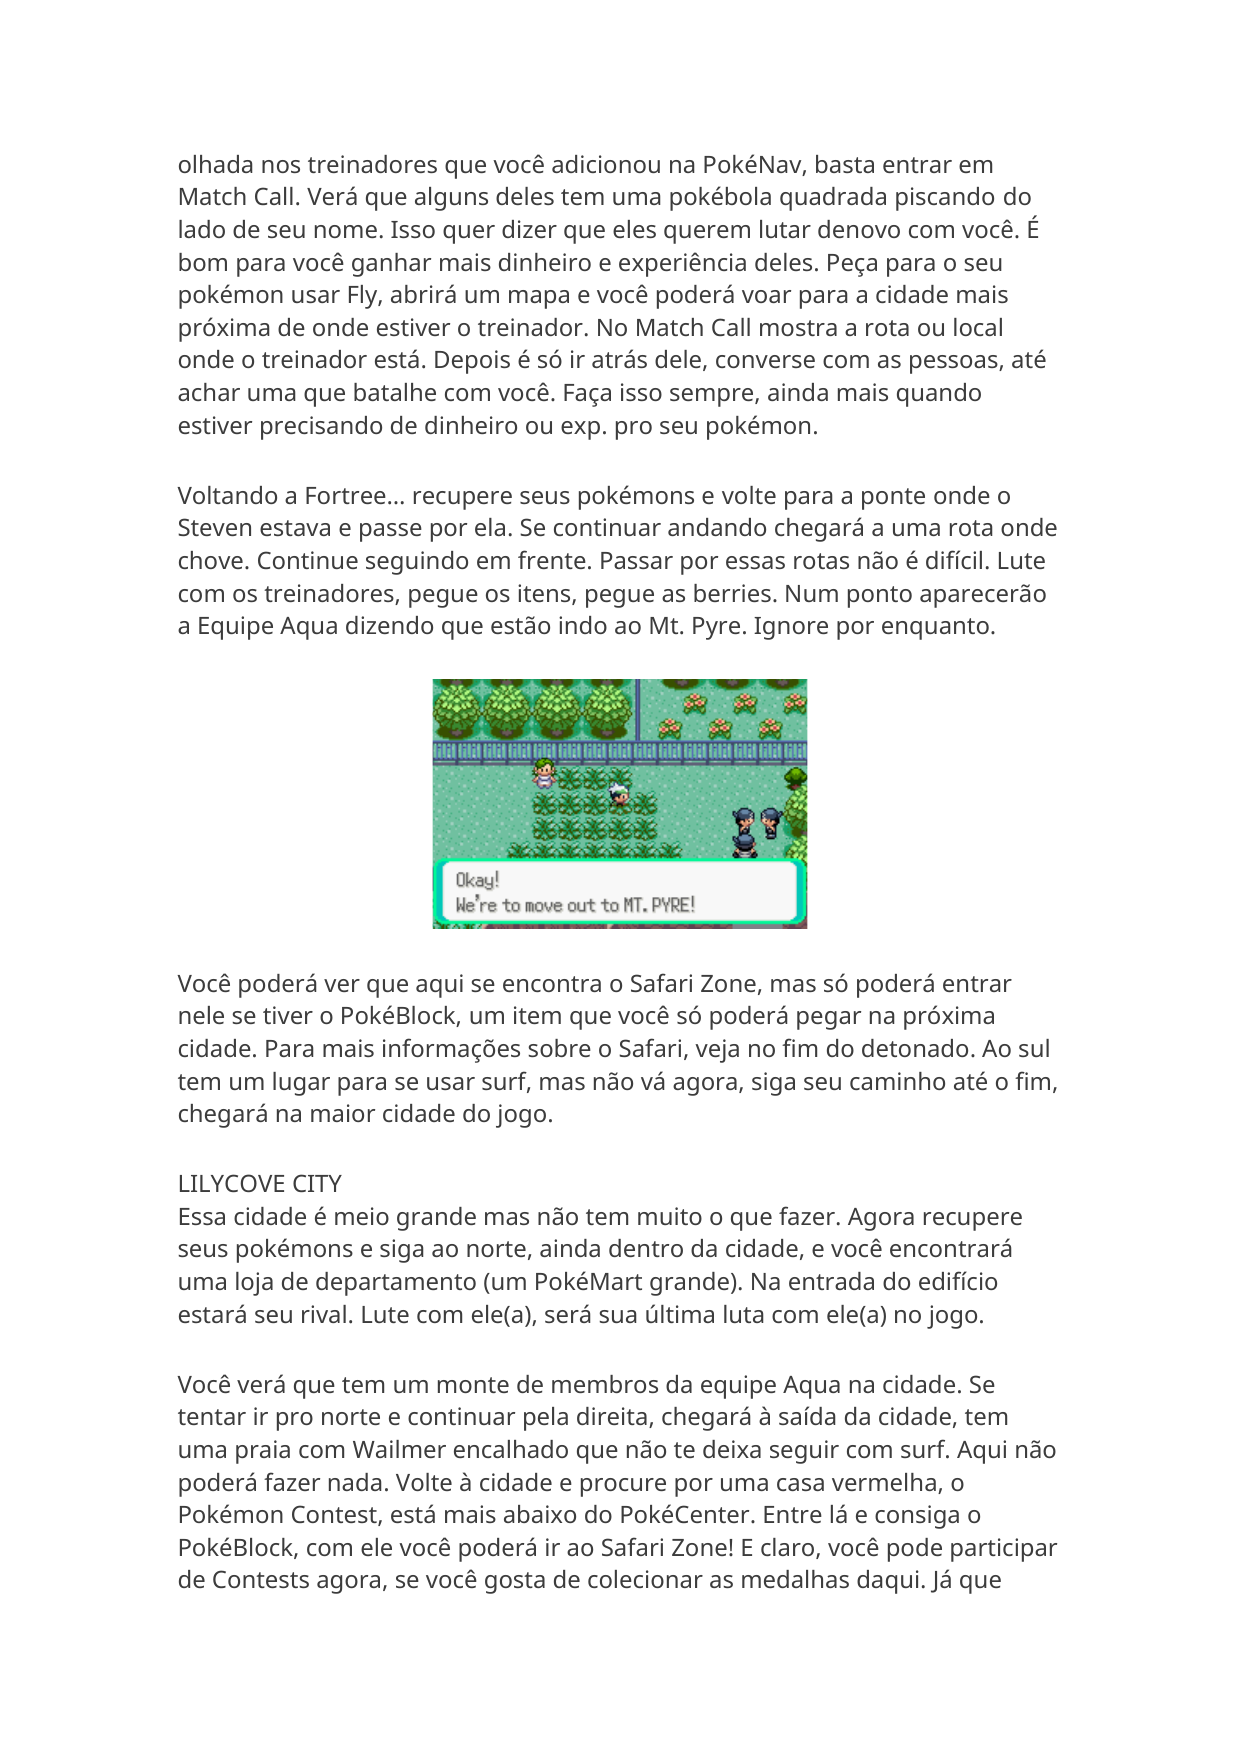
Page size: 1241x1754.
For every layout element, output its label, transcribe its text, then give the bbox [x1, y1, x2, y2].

text LILYCOVE CITY Essa cidade é meio grande mas não tem muito o que fazer. Agora recupere seus pokémons e siga ao norte, ainda dentro da cidade, e você encontrará uma loja de departamento (um PokéMart grande). Na entrada do edifício estará seu rival. Lute com ele(a), será sua última luta com ele(a) no jogo. [177, 1167, 1063, 1330]
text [177, 1368, 1063, 1596]
text Voltando a Fortree… recupere seus pokémons e volte para a ponte onde o Steven estava e passe por ela. Se continuar andando chegará a uma rota onde chove. Continue seguindo em frente. Passar por essas rotas não é difícil. Lute com os treinadores, pegue os itens, pegue as berries. Num ponto aparecerão a Equipe Aqua dizendo que estão indo ao Mt. Pyre. Ignore por enquanto. [177, 478, 1063, 642]
text Você poderá ver que aqui se encontra o Safari Zone, mas só poderá entrar nele se tiver o PokéBlock, um item que você só poderá pegar na próxima cidade. Para mais informações sobre o Safari, veja no fim do detonado. Ao sul tem um lugar para se usar surf, mas não vá agora, siga seu caminho até o fim, chegará na maior cidade do jogo. [177, 967, 1063, 1129]
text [177, 148, 1063, 441]
picture [432, 679, 808, 929]
